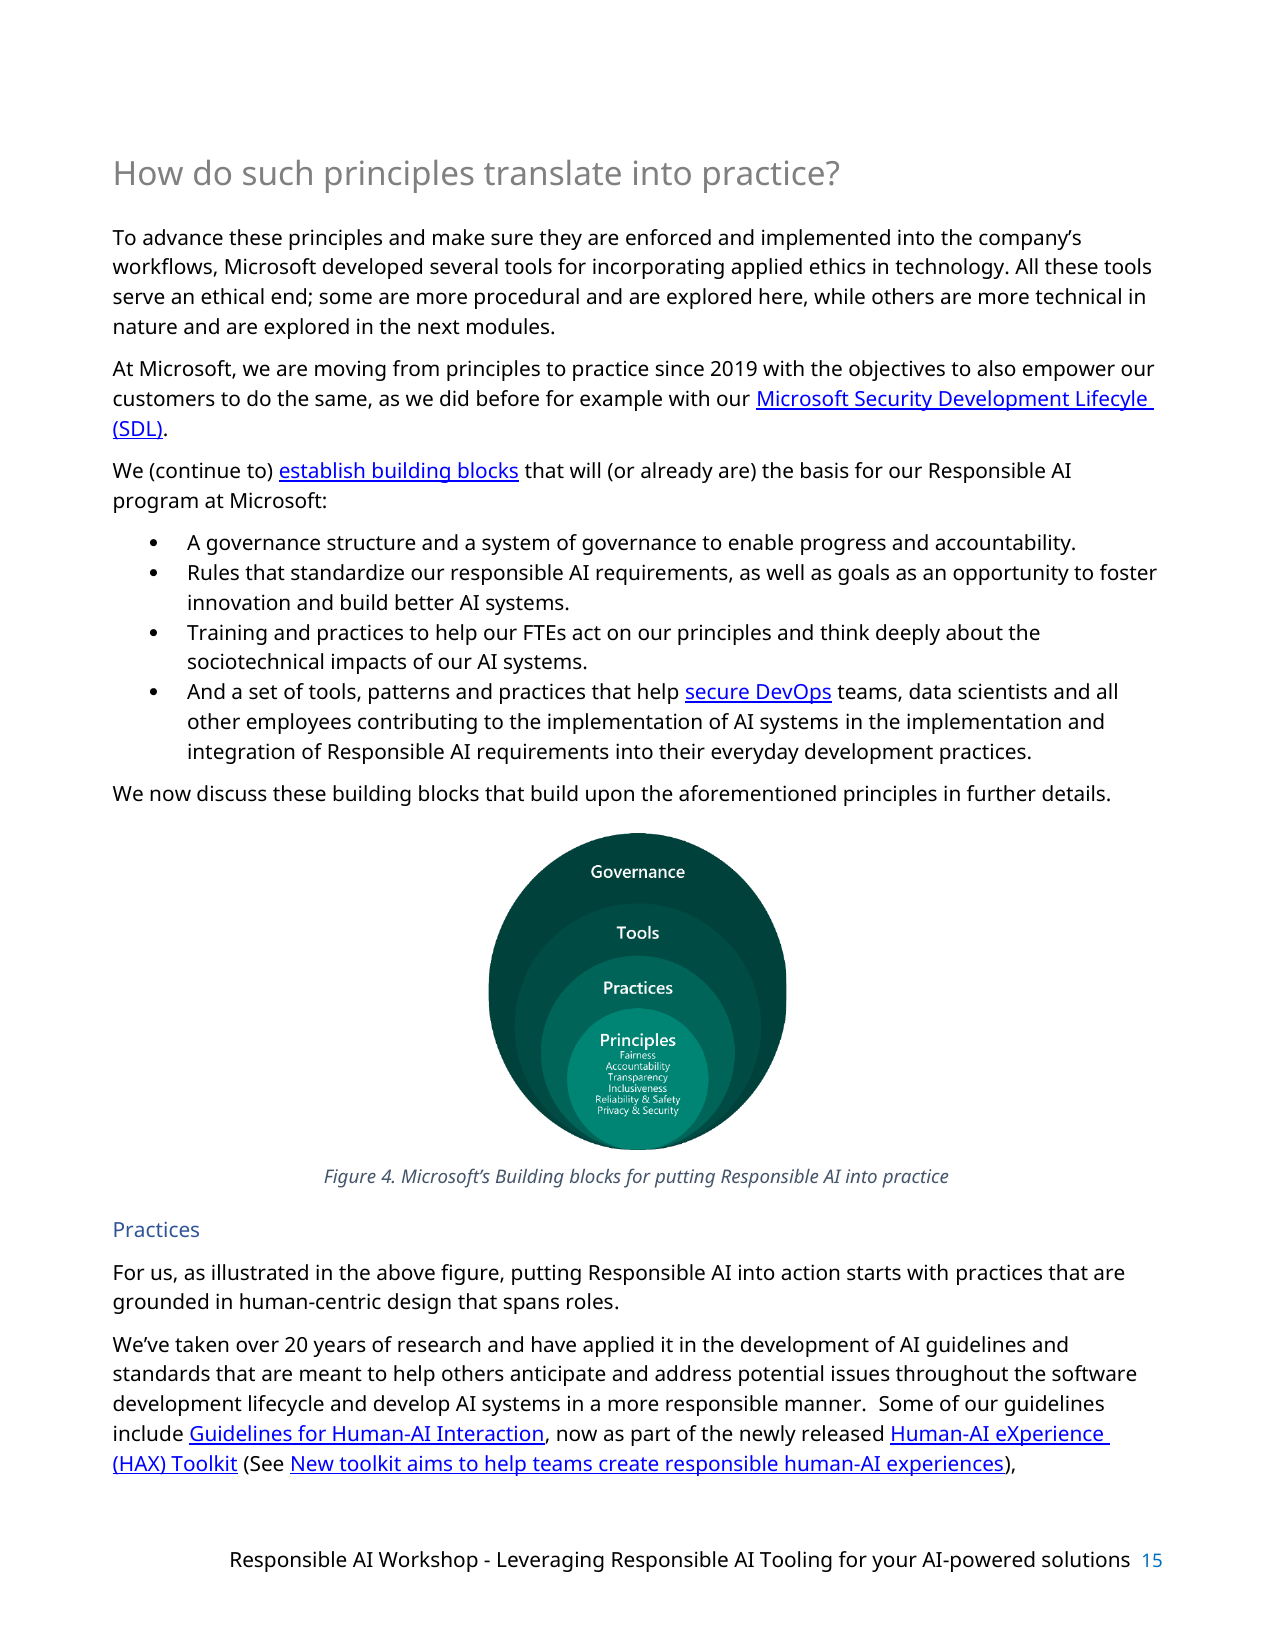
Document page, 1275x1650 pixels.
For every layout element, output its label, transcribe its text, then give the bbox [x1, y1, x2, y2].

list Training and practices to help our FTEs act on our principles and think deeply about the sociotechnical impacts of our AI systems. [150, 618, 1162, 676]
subtitle Practices [112, 1215, 1162, 1244]
list A governance structure and a system of governance to enable progress and accountability. [150, 528, 1162, 557]
text Figure . Microsoft’s Building blocks for putting Responsible AI into practice [112, 1163, 1162, 1189]
text For us, as illustrated in the above figure, putting Responsible AI into action starts with practices that are grounded in human-centric design that spans roles. [112, 1258, 1162, 1316]
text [112, 1330, 1162, 1477]
text To advance these principles and make sure they are enforced and implemented into the company’s workflows, Microsoft developed several tools for incorporating applied ethics in technology. All these tools serve an ethical end; some are more procedural and are explored here, while others are more technical in nature and are explored in the next modules. [112, 223, 1162, 340]
picture [488, 833, 787, 1150]
list Rules that standardize our responsible AI requirements, as well as goals as an opportunity to foster innovation and build better AI systems. [150, 558, 1162, 616]
text We now discuss these building blocks that build upon the aforementioned principles in further details. [112, 779, 1162, 807]
list And a set of tools, patterns and practices that help secure DevOps teams, data scientists and all other employees contributing to the implementation of AI systems in the implementation and integration of Responsible AI requirements into their everyday development practices. [150, 677, 1162, 765]
subtitle How do such principles translate into practice? [112, 150, 1162, 195]
text At Microsoft, we are moving from principles to practice since 2019 with the objectives to also empower our customers to do the same, as we did before for example with our Microsoft Security Development Lifecyle (SDL). [112, 354, 1162, 442]
text We (continue to) establish building blocks that will (or already are) the basis for our Responsible AI program at Microsoft: [112, 456, 1162, 514]
